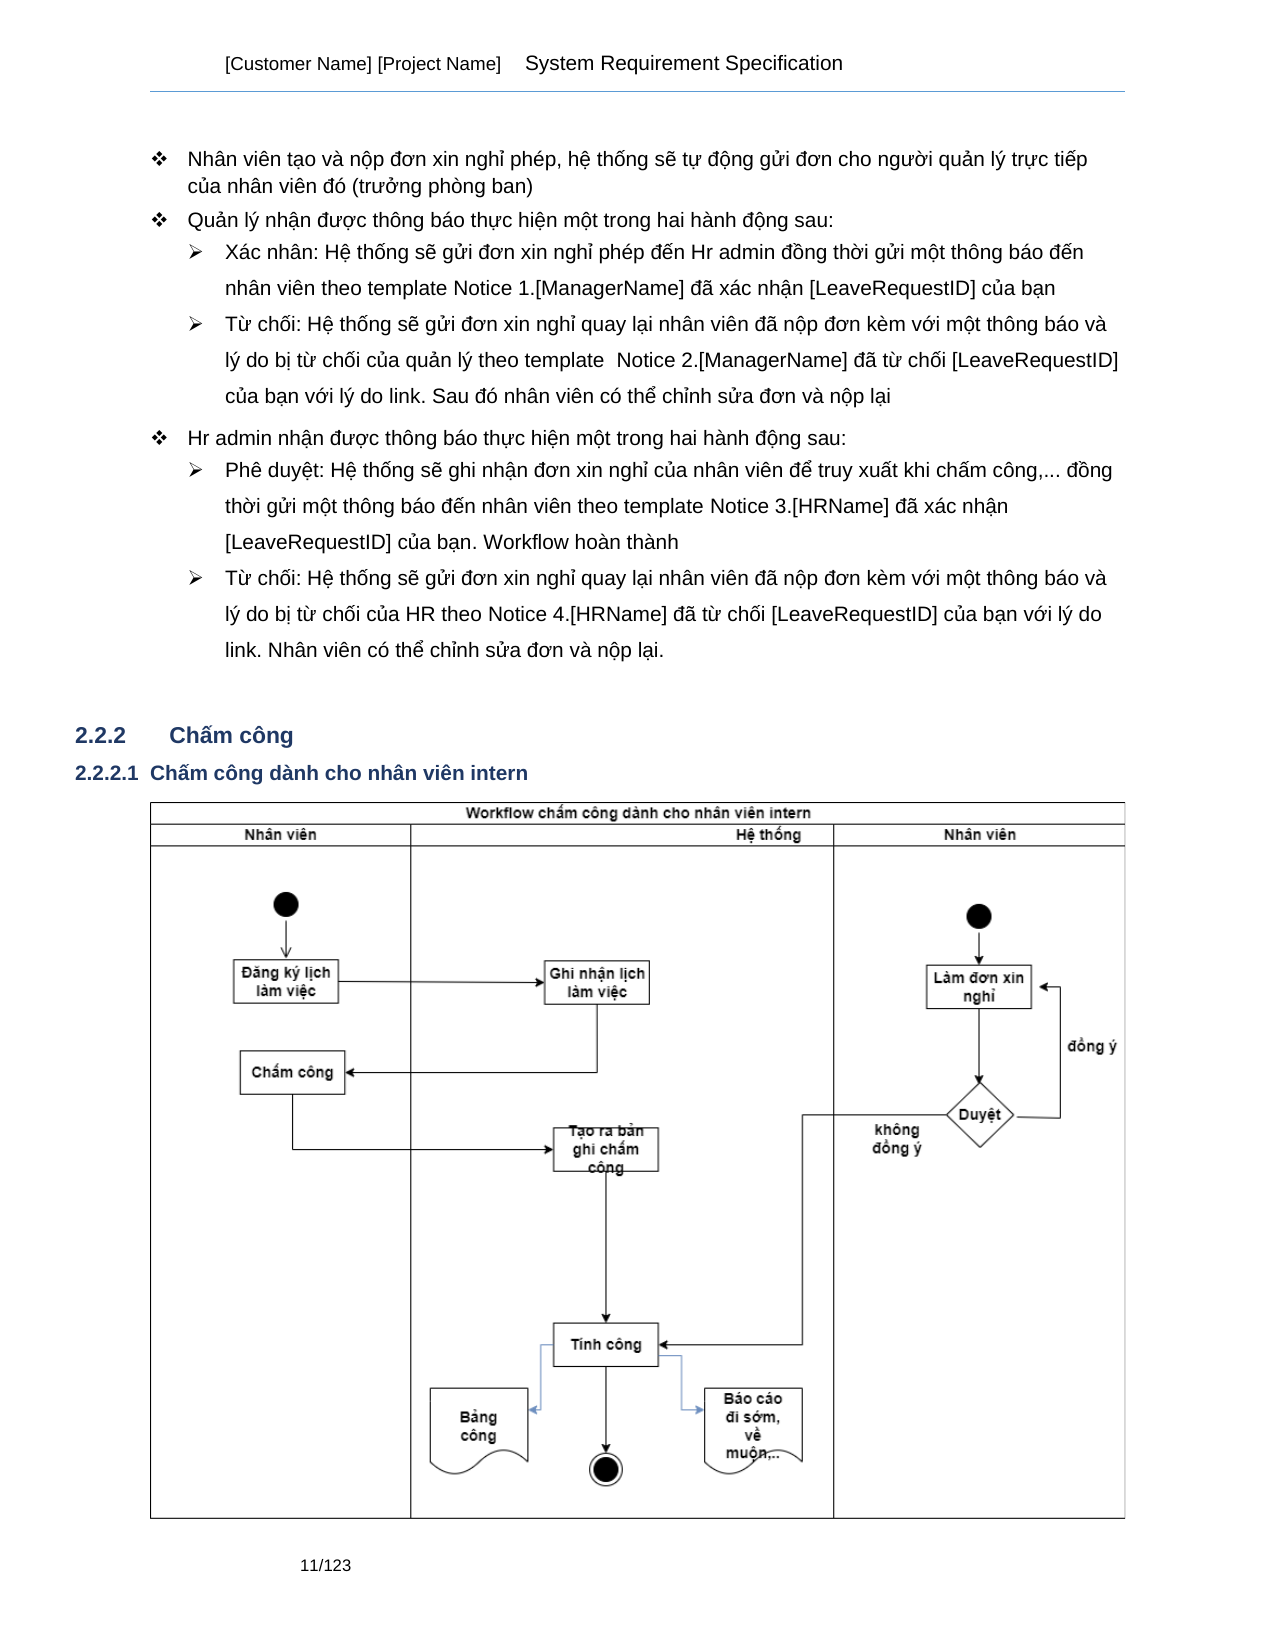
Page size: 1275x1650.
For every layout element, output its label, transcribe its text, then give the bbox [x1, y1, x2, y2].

list Nhân viên tạo và nộp đơn xin nghỉ phép, hệ thống sẽ tự động gửi đơn cho người quản lý trực tiếp của nhân viên đó (trưởng phòng ban) [150, 146, 1125, 198]
text Từ chối: Hệ thống sẽ gửi đơn xin nghỉ quay lại nhân viên đã nộp đơn kèm với một thông báo và lý do bị từ chối của HR theo Notice 4.[HRName] đã từ chối [LeaveRequestID] của bạn với lý do link. Nhân viên có thể chỉnh sửa đơn và nộp lại. [187, 565, 1125, 661]
text Từ chối: Hệ thống sẽ gửi đơn xin nghỉ quay lại nhân viên đã nộp đơn kèm với một thông báo và lý do bị từ chối của quản lý theo template Notice 2.[ManagerName] đã từ chối [LeaveRequestID] của bạn với lý do link. Sau đó nhân viên có thể chỉnh sửa đơn và nộp lại [187, 312, 1125, 407]
subtitle Chấm công [75, 722, 1125, 748]
text Phê duyệt: Hệ thống sẽ ghi nhận đơn xin nghỉ của nhân viên để truy xuất khi chấm công,... đồng thời gửi một thông báo đến nhân viên theo template Notice 3.[HRName] đã xác nhận [LeaveRequestID] của bạn. Workflow hoàn thành [187, 457, 1125, 553]
picture [150, 802, 1125, 1520]
list Hr admin nhận được thông báo thực hiện một trong hai hành động sau: [150, 426, 1125, 450]
list Quản lý nhận được thông báo thực hiện một trong hai hành động sau: [150, 208, 1125, 232]
subtitle Chấm công dành cho nhân viên intern [75, 761, 1125, 784]
text Xác nhân: Hệ thống sẽ gửi đơn xin nghỉ phép đến Hr admin đồng thời gửi một thông báo đến nhân viên theo template Notice 1.[ManagerName] đã xác nhận [LeaveRequestID] của bạn [187, 239, 1125, 299]
